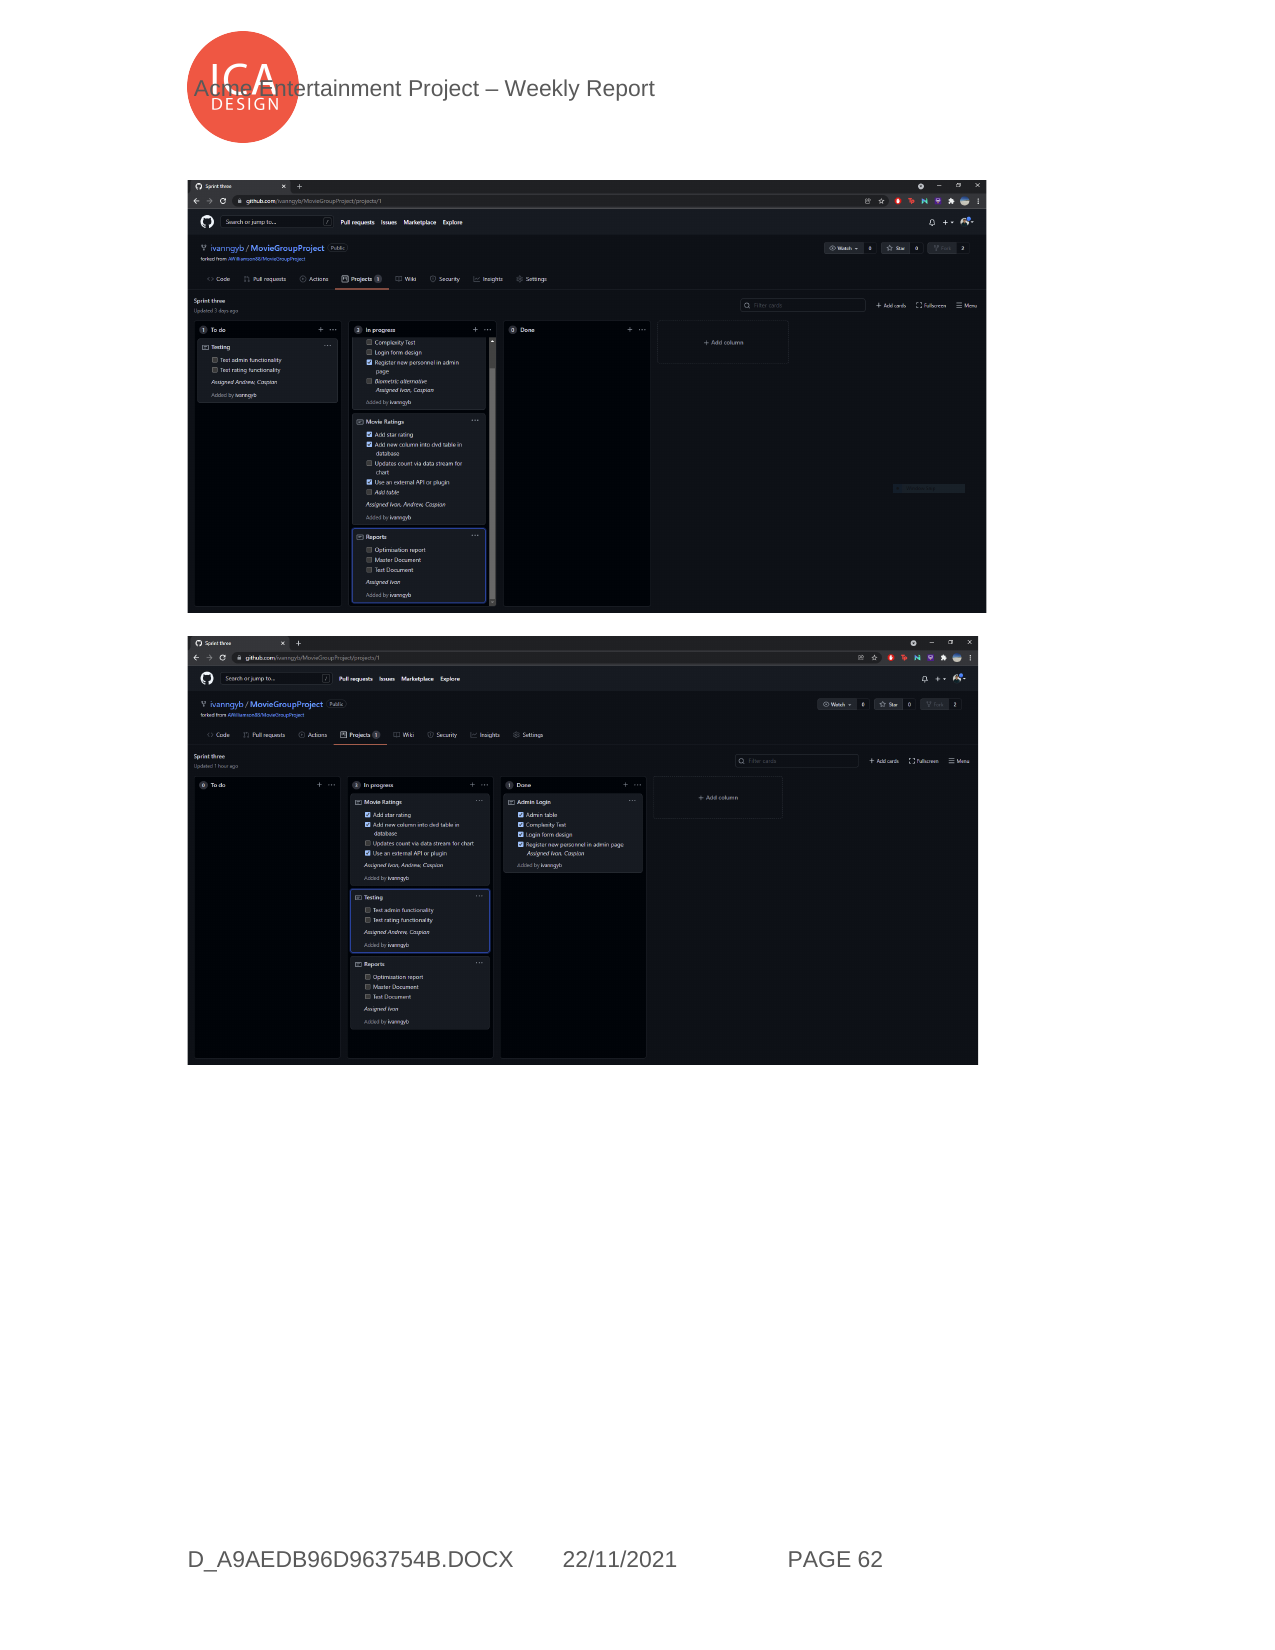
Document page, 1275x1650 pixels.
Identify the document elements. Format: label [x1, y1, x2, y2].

picture [187, 180, 987, 613]
picture [187, 636, 979, 1065]
picture [187, 31, 299, 143]
